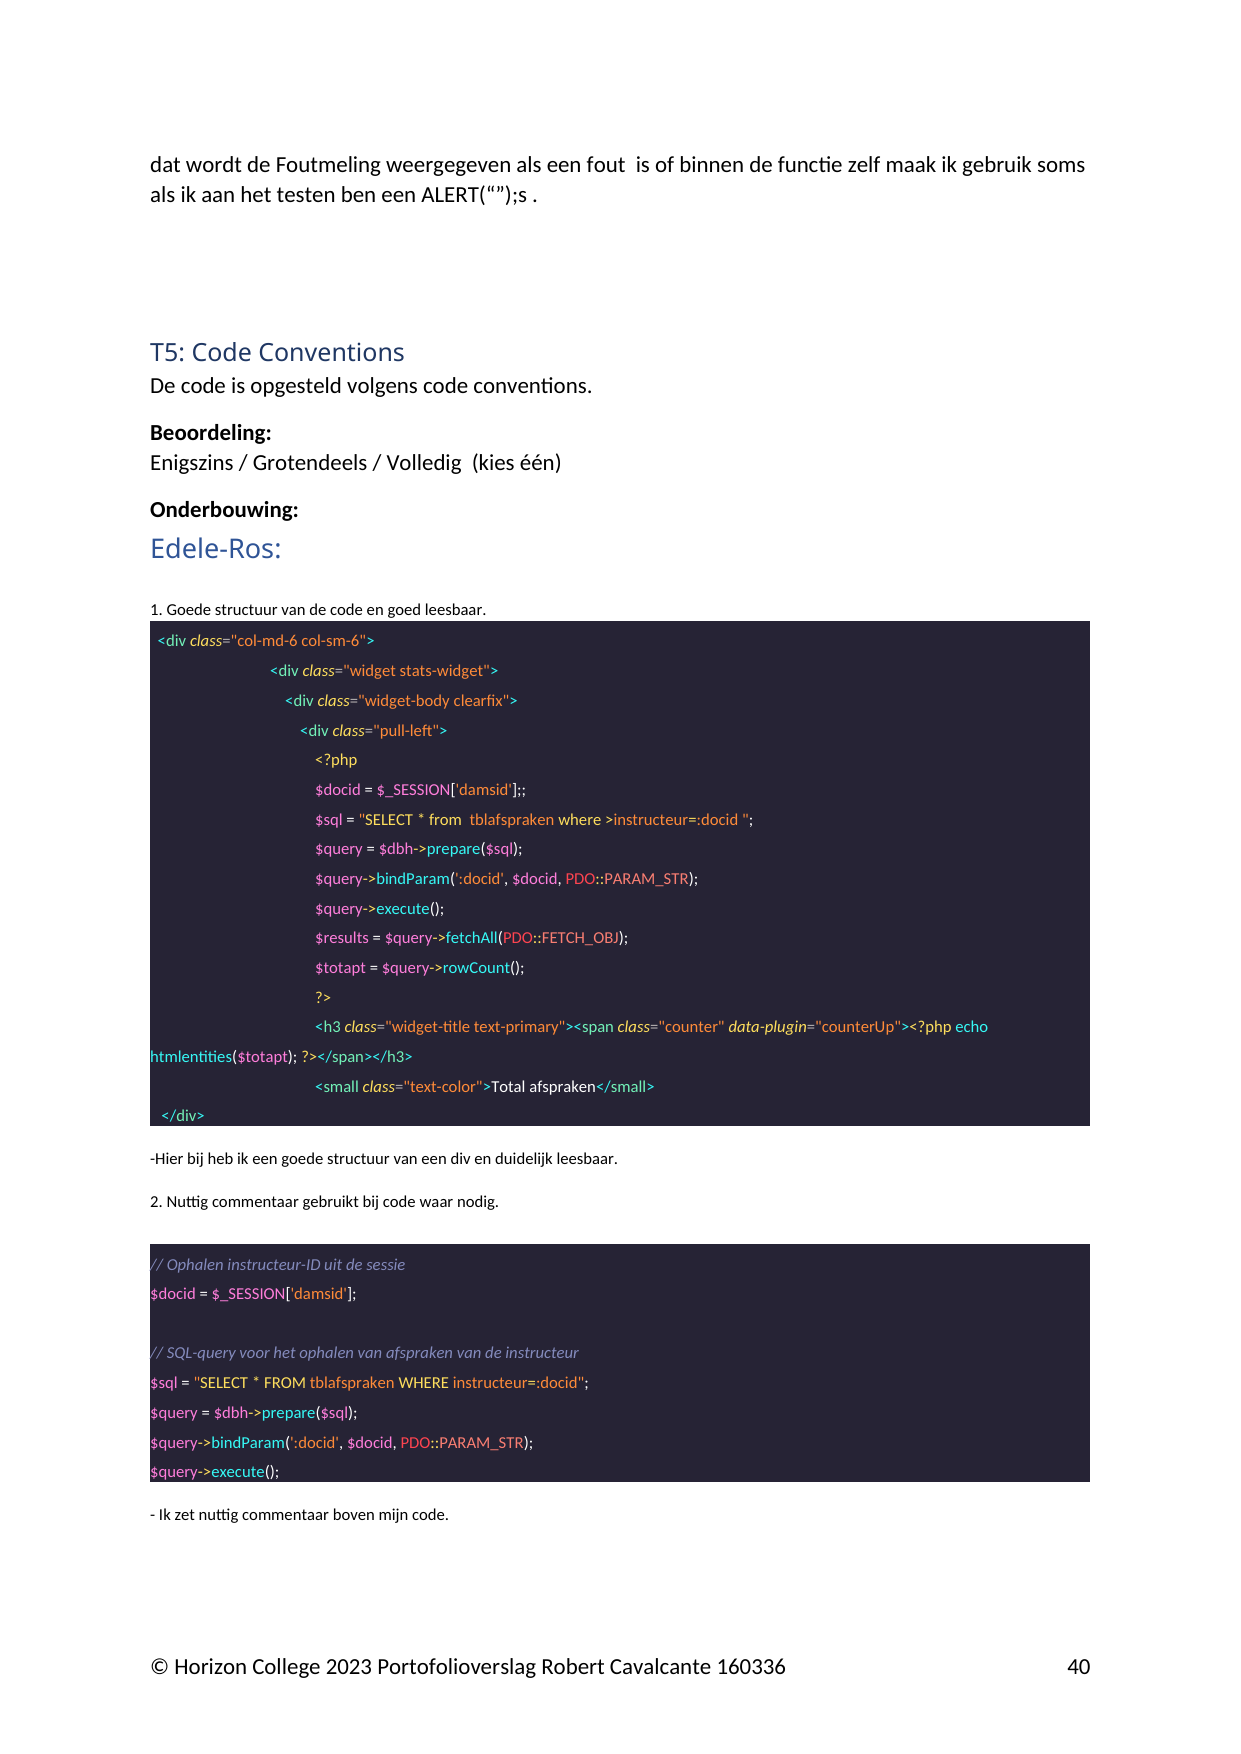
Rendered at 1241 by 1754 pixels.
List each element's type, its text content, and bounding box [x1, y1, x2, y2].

text $query->execute(); [150, 888, 1090, 918]
text // SQL-query voor het ophalen van afspraken van de instructeur [150, 1333, 1090, 1363]
text <div class="pull-left"> [150, 710, 1090, 740]
text <h3 class="widget-title text-primary"><span class="counter" data-plugin="counterUp"><?php echo htmlentities($totapt); ?></span></h3> [150, 1007, 1090, 1067]
text 2. Nuttig commentaar gebruikt bij code waar nodig. [150, 1192, 1090, 1242]
text $docid = $_SESSION['damsid'];; [150, 770, 1090, 799]
text <small class="text-color">Total afspraken</small> [150, 1067, 1090, 1096]
text <div class="widget-body clearfix"> [150, 681, 1090, 710]
text $results = $query->fetchAll(PDO::FETCH_OBJ); [150, 918, 1090, 948]
text $docid = $_SESSION['damsid']; [150, 1274, 1090, 1304]
text - Ik zet nuttig commentaar boven mijn code. [150, 1504, 1090, 1524]
text $query->bindParam(':docid', $docid, PDO::PARAM_STR); [150, 859, 1090, 888]
text $query->bindParam(':docid', $docid, PDO::PARAM_STR); [150, 1422, 1090, 1452]
subtitle Edele-Ros: [150, 529, 1090, 566]
text ?> [150, 978, 1090, 1007]
text -Hier bij heb ik een goede structuur van een div en duidelijk leesbaar. [150, 1148, 1090, 1168]
text $sql = "SELECT * from tblafspraken where >instructeur=:docid "; [150, 799, 1090, 829]
text Onderbouwing: [150, 495, 1090, 523]
text $sql = "SELECT * FROM tblafspraken WHERE instructeur=:docid"; [150, 1363, 1090, 1393]
text Beoordeling: [150, 418, 1090, 446]
text 1. Goede structuur van de code en goed leesbaar. [150, 599, 1090, 620]
text $totapt = $query->rowCount(); [150, 948, 1090, 978]
text <div class="col-md-6 col-sm-6"> [150, 621, 1090, 651]
text De code is opgesteld volgens code conventions. [150, 371, 1090, 399]
text </div> [150, 1096, 1090, 1126]
text Enigszins / Grotendeels / Volledig (kies één) [150, 448, 1090, 476]
text <?php [150, 740, 1090, 770]
text <div class="widget stats-widget"> [150, 651, 1090, 681]
text // Ophalen instructeur-ID uit de sessie [150, 1244, 1090, 1274]
text $query->execute(); [150, 1452, 1090, 1482]
text T5: Code Conventions [150, 334, 1090, 368]
text $query = $dbh->prepare($sql); [150, 1393, 1090, 1422]
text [150, 150, 1090, 208]
text $query = $dbh->prepare($sql); [150, 829, 1090, 859]
